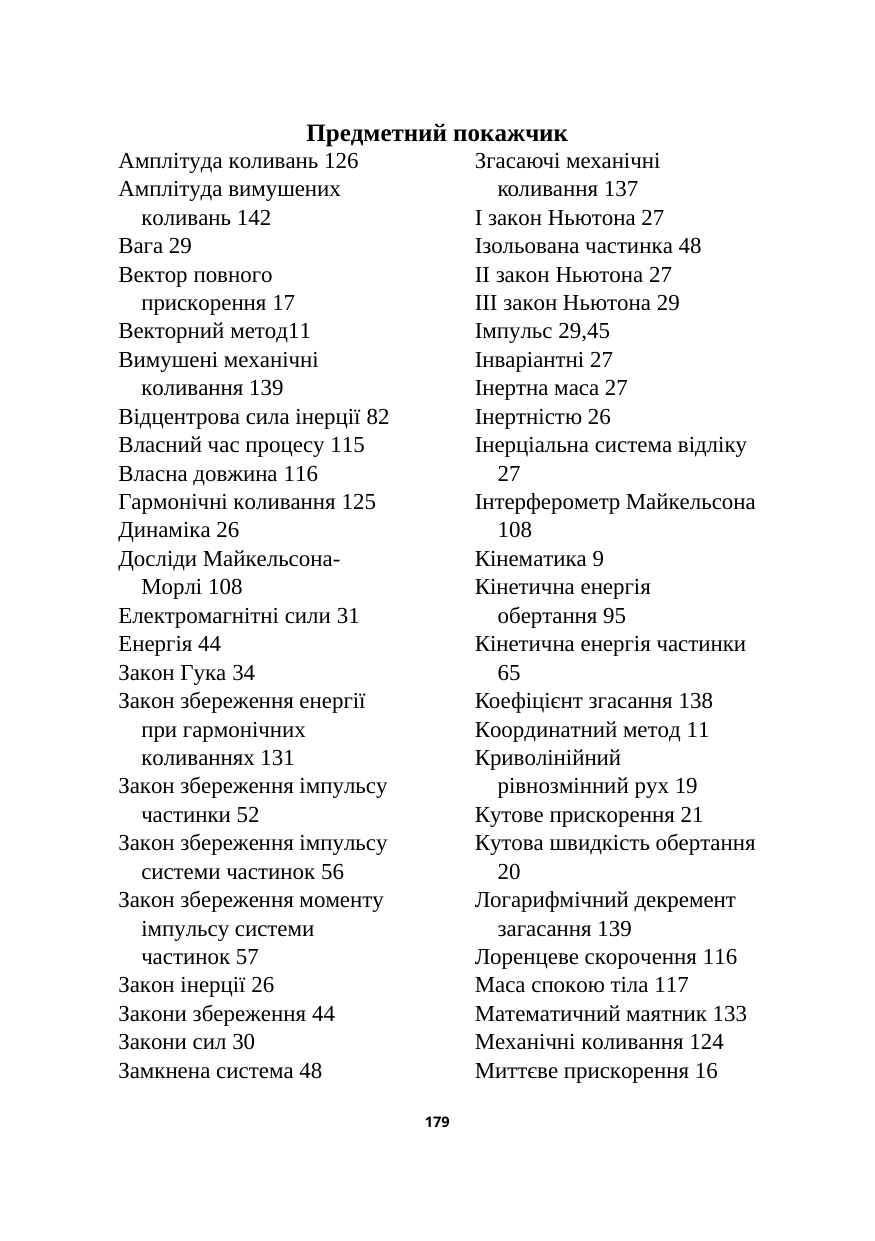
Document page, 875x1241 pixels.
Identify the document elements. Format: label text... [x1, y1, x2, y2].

text Закон інерції 26 [118, 972, 399, 998]
text Інерціальна система відліку 27 [474, 431, 756, 486]
text Амплітуда коливань 126 [118, 147, 399, 173]
text Кінетична енергія частинки 65 [474, 630, 756, 685]
text Координатний метод 11 [474, 716, 756, 742]
text Предметний покажчик [118, 118, 756, 147]
text Кутова швидкість обертання 20 [474, 829, 756, 884]
text Енергія 44 [118, 630, 399, 657]
text Криволінійний рівнозмінний рух 19 [474, 744, 756, 799]
text Амплітуда вимушених коливань 142 [118, 175, 399, 230]
text ІІІ закон Ньютона 29 [474, 289, 756, 315]
text Інтерферометр Майкельсона 108 [474, 488, 756, 543]
text Вага 29 [118, 232, 399, 258]
text Закон збереження імпульсу системи частинок 56 [118, 829, 399, 884]
text Миттєве прискорення 16 [474, 1057, 756, 1083]
text Гармонічні коливання 125 [118, 488, 399, 514]
text Кінетична енергія обертання 95 [474, 573, 756, 628]
text Математичний маятник 133 [474, 1000, 756, 1026]
text ІІ закон Ньютона 27 [474, 261, 756, 287]
text Вимушені механічні коливання 139 [118, 346, 399, 401]
text Власний час процесу 115 [118, 431, 399, 458]
text Коефіцієнт згасання 138 [474, 687, 756, 713]
text Закон Гука 34 [118, 659, 399, 685]
text Закони збереження 44 [118, 1000, 399, 1026]
text Закон збереження енергії при гармонічних коливаннях 131 [118, 687, 399, 770]
text Власна довжина 116 [118, 460, 399, 486]
text Згасаючі механічні коливання 137 [474, 147, 756, 202]
text Інваріантні 27 [474, 346, 756, 372]
text І закон Ньютона 27 [474, 204, 756, 230]
text Досліди Майкельсона-Морлі 108 [118, 545, 399, 600]
text Механічні коливання 124 [474, 1028, 756, 1055]
text Закони сил 30 [118, 1028, 399, 1055]
text Динаміка 26 [118, 517, 399, 543]
text Вектор повного прискорення 17 [118, 261, 399, 315]
text Векторний метод11 [118, 317, 399, 344]
text Закон збереження моменту імпульсу системи частинок 57 [118, 886, 399, 969]
text Імпульс 29,45 [474, 317, 756, 344]
text Замкнена система 48 [118, 1057, 399, 1083]
text Електромагнітні сили 31 [118, 602, 399, 628]
text Відцентрова сила інерції 82 [118, 403, 399, 429]
text Кутове прискорення 21 [474, 801, 756, 827]
text Ізольована частинка 48 [474, 232, 756, 258]
text Маса спокою тіла 117 [474, 972, 756, 998]
text Закон збереження імпульсу частинки 52 [118, 772, 399, 827]
text Логарифмічний декремент загасання 139 [474, 886, 756, 941]
text Кінематика 9 [474, 545, 756, 571]
text Інертністю 26 [474, 403, 756, 429]
text Інертна маса 27 [474, 374, 756, 401]
text Лоренцеве скорочення 116 [474, 943, 756, 969]
